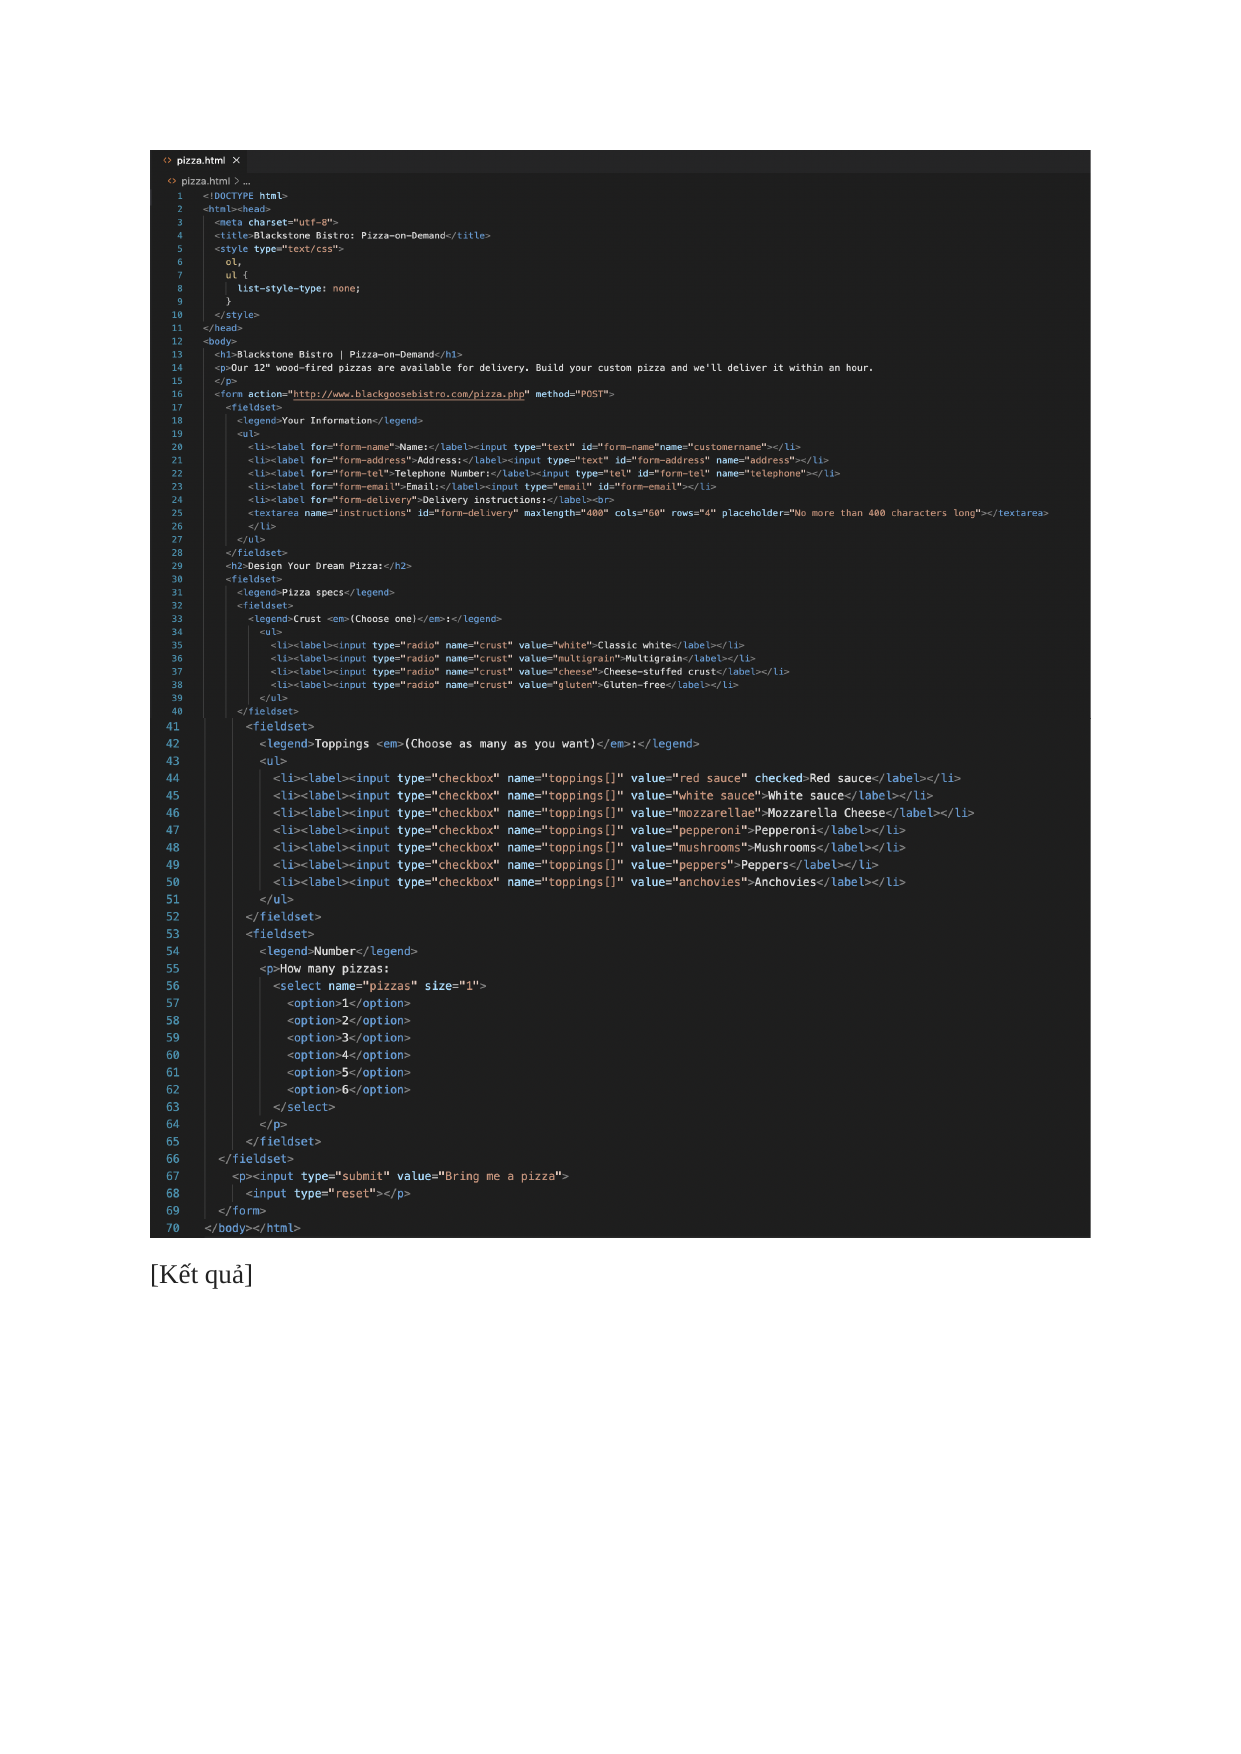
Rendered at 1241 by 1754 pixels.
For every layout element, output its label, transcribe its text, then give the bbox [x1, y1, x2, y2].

picture [150, 150, 1091, 1238]
text [Kết quả] [150, 1259, 1090, 1290]
